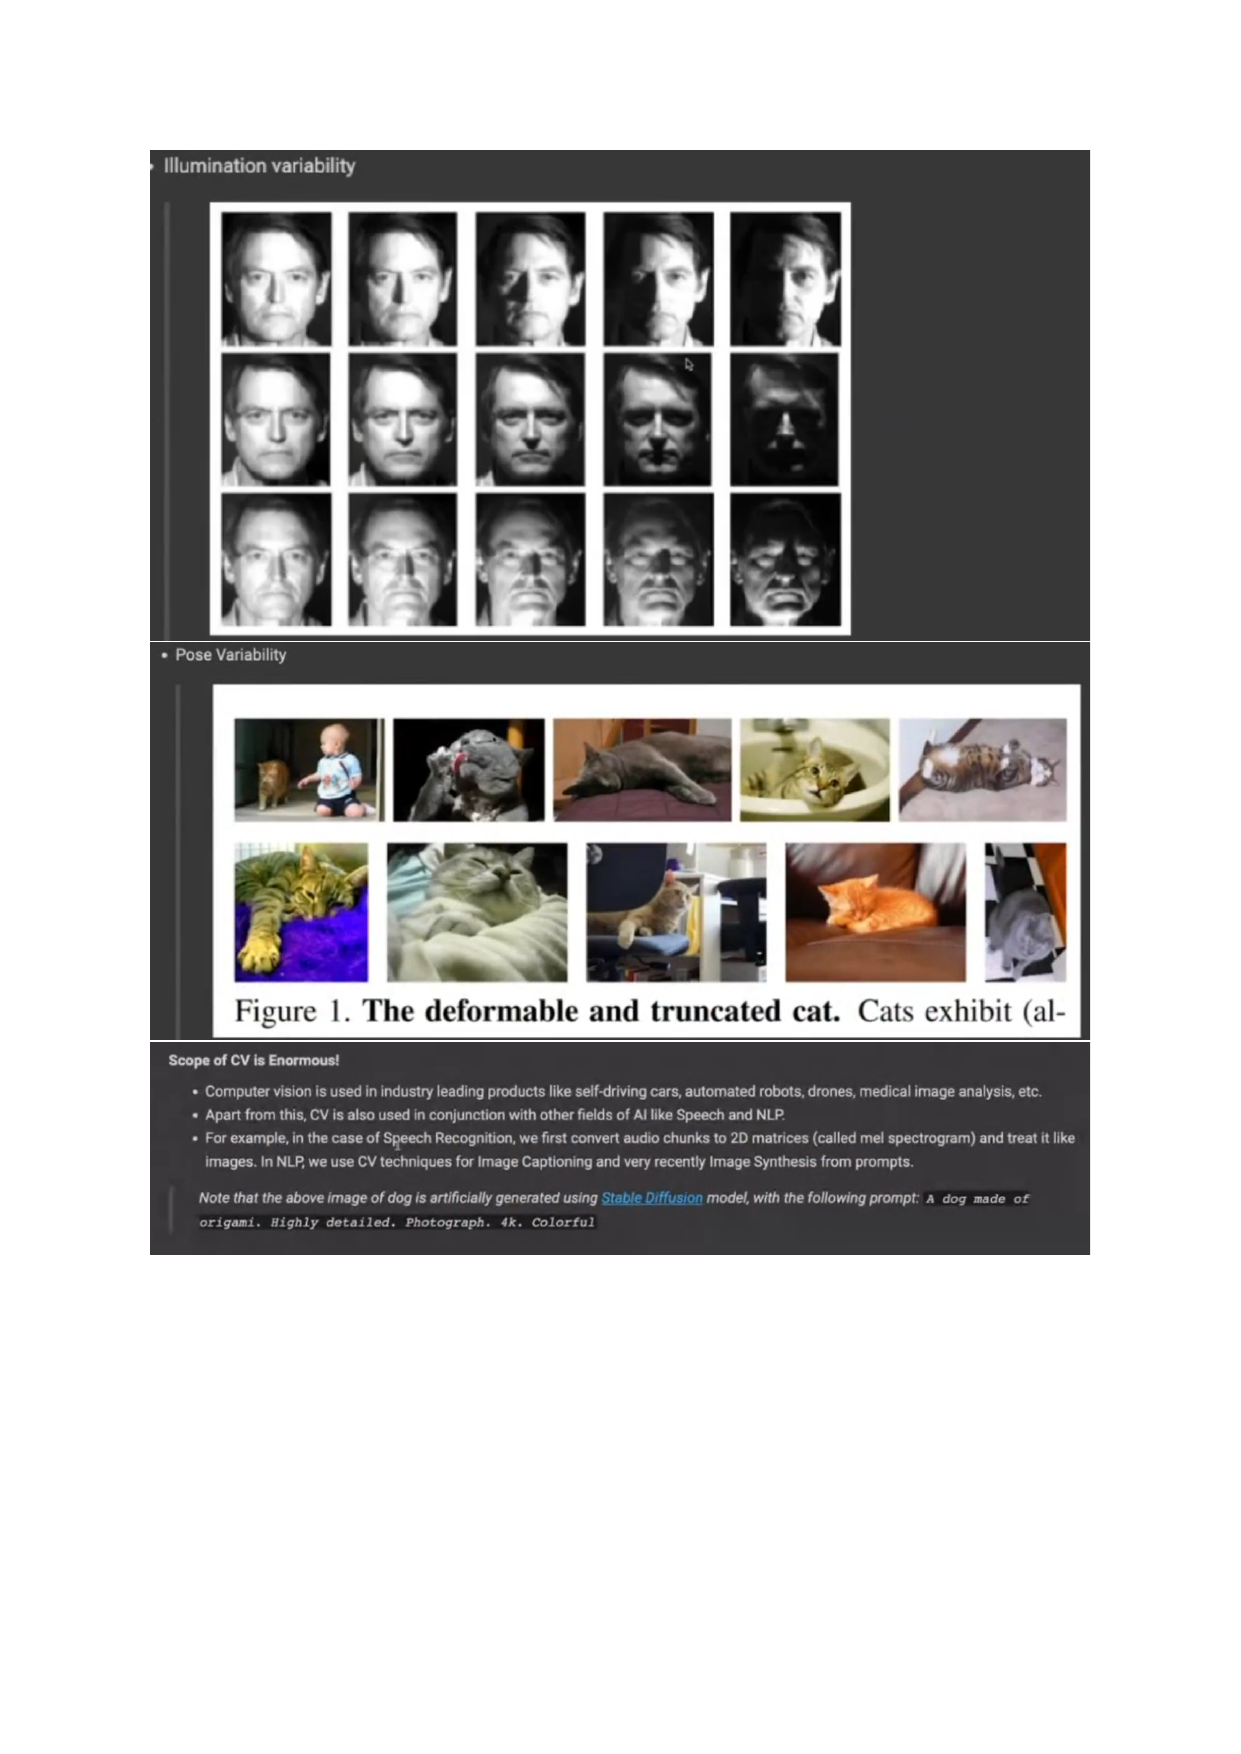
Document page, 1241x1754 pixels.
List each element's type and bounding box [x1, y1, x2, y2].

picture [150, 642, 1091, 1040]
picture [150, 1042, 1091, 1255]
picture [150, 150, 1091, 641]
